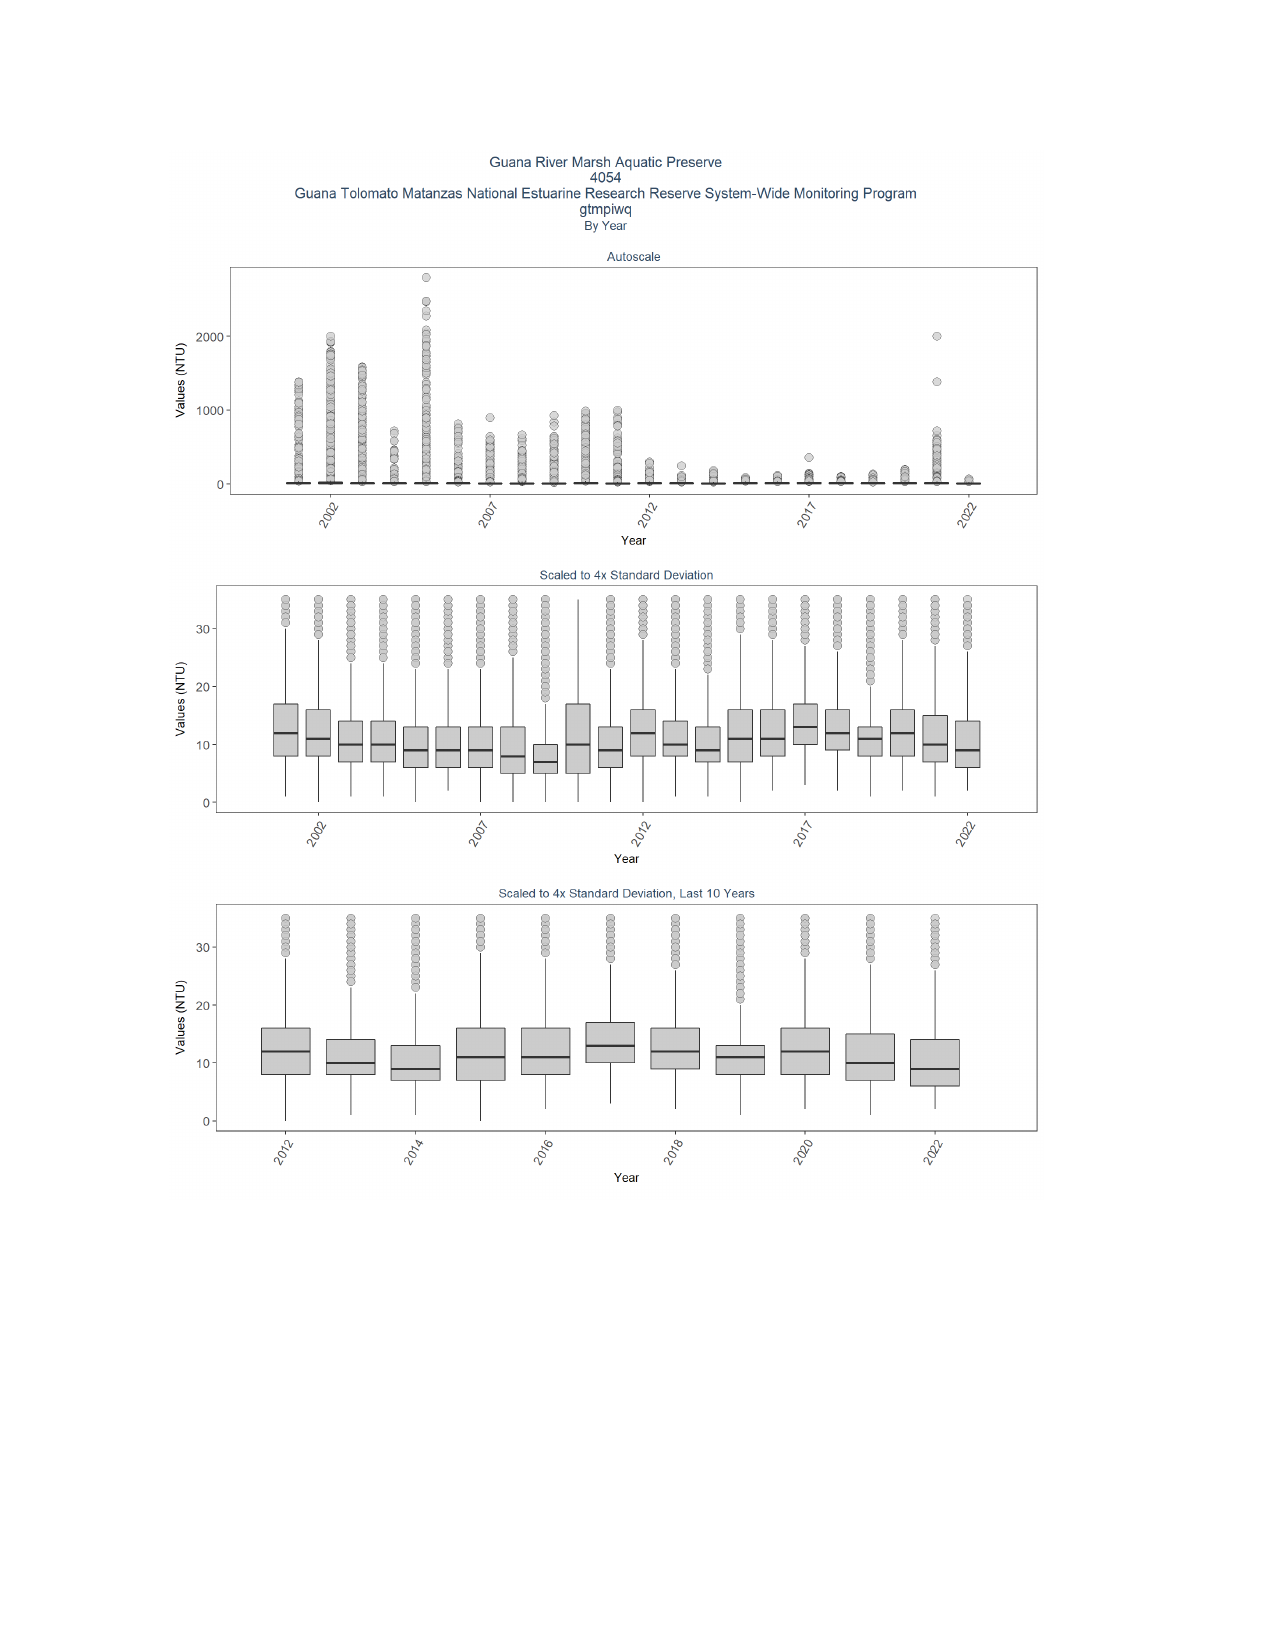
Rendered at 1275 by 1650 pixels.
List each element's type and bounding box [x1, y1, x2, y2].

picture [168, 150, 1044, 1200]
